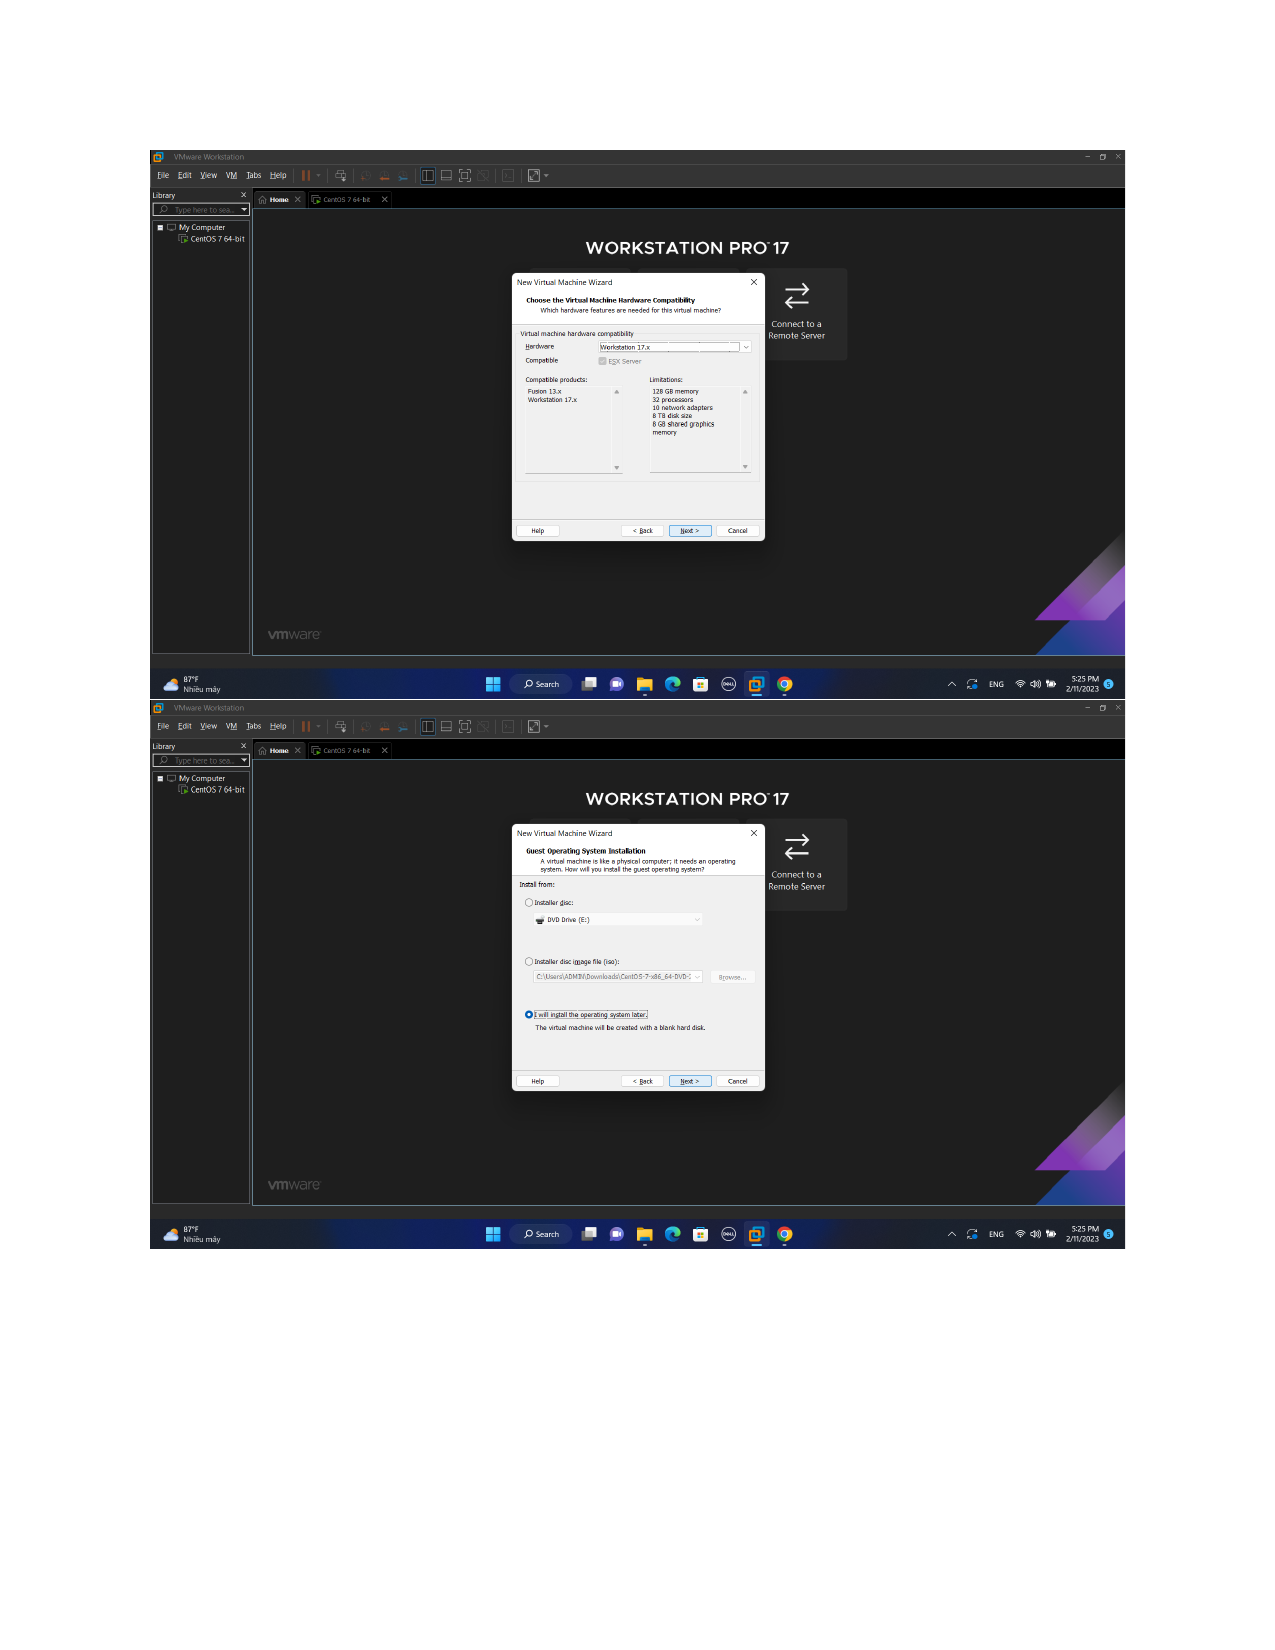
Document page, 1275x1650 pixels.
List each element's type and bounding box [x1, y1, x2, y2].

picture [150, 150, 1125, 699]
picture [150, 700, 1125, 1249]
